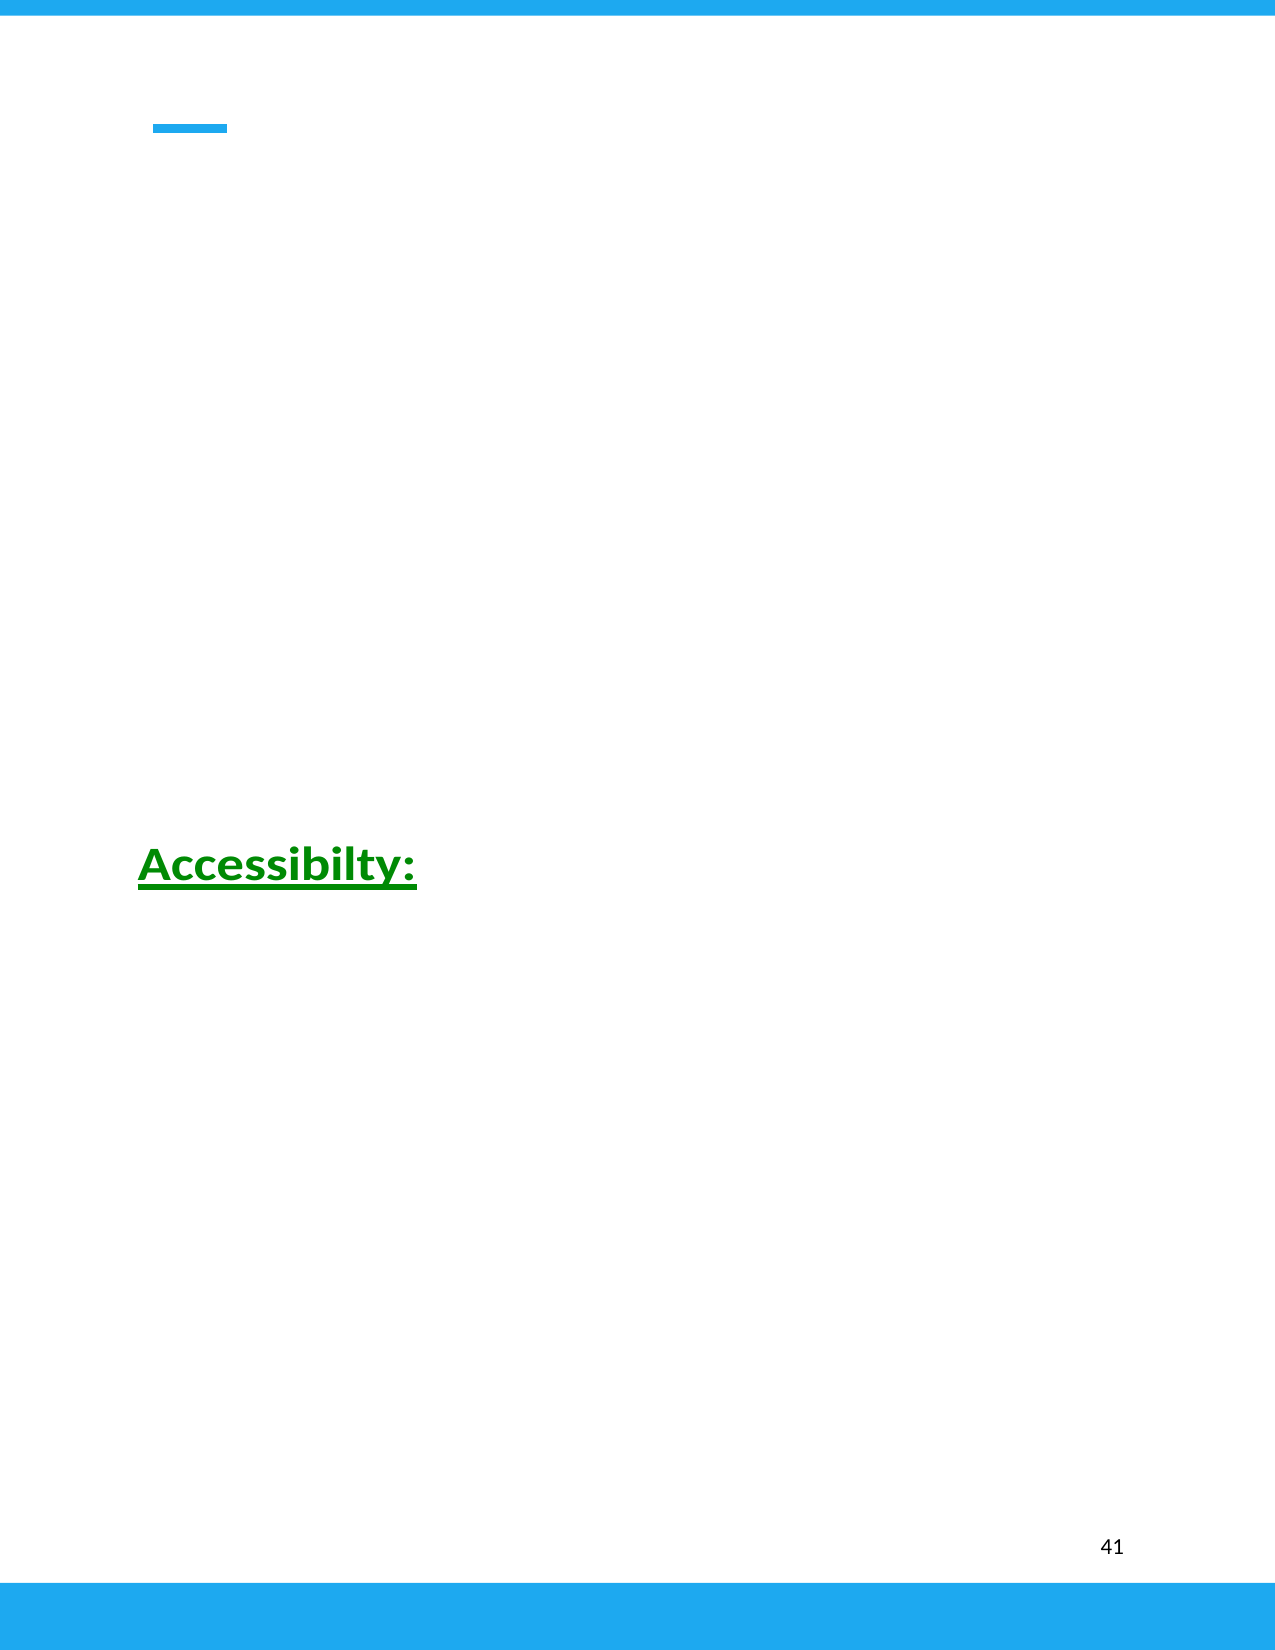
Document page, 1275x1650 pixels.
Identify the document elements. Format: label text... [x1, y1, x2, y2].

text Accessibilty: [137, 834, 1229, 892]
